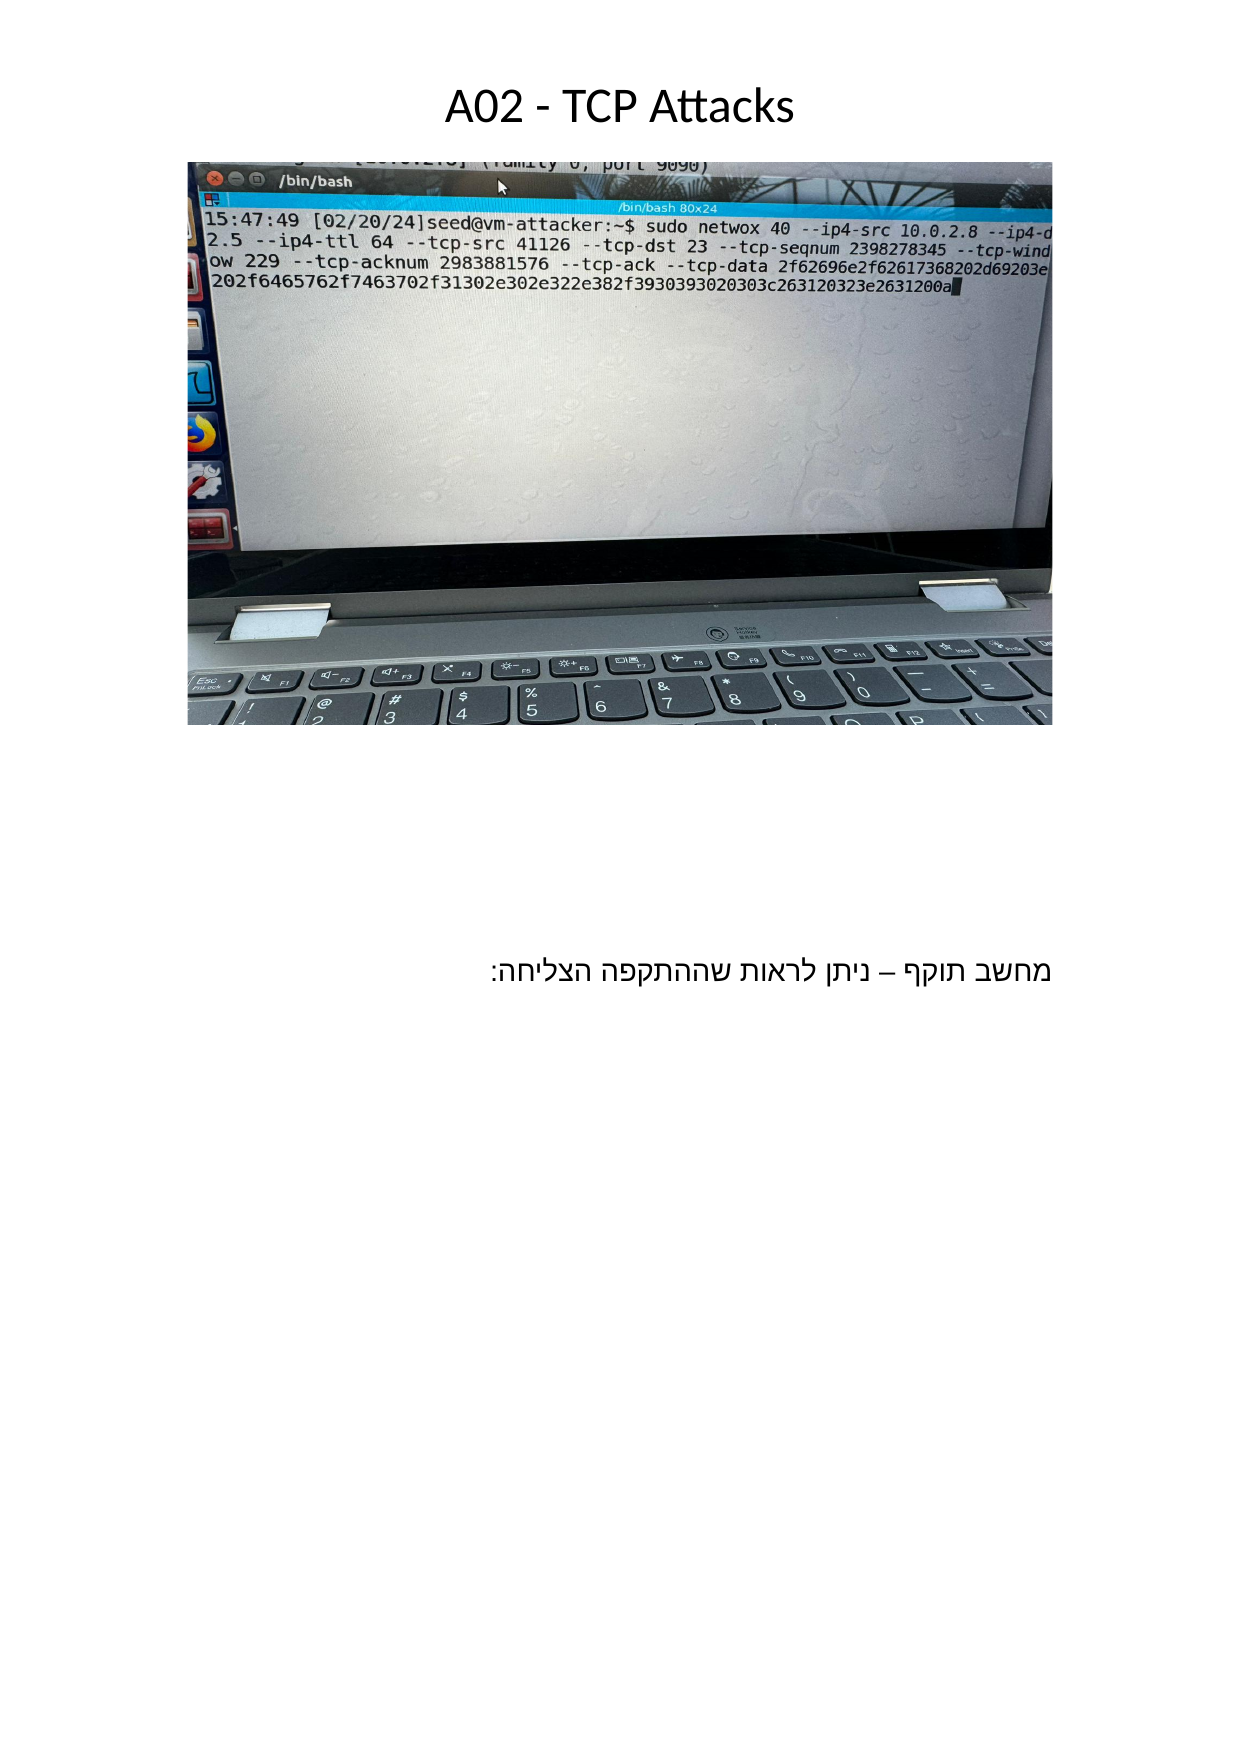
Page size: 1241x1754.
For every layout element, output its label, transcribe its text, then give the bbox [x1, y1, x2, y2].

picture [187, 162, 1053, 725]
text מחשב תוקף – ניתן לראות שההתקפה הצליחה: [187, 954, 1053, 988]
picture [681, 205, 689, 213]
picture [663, 204, 673, 212]
